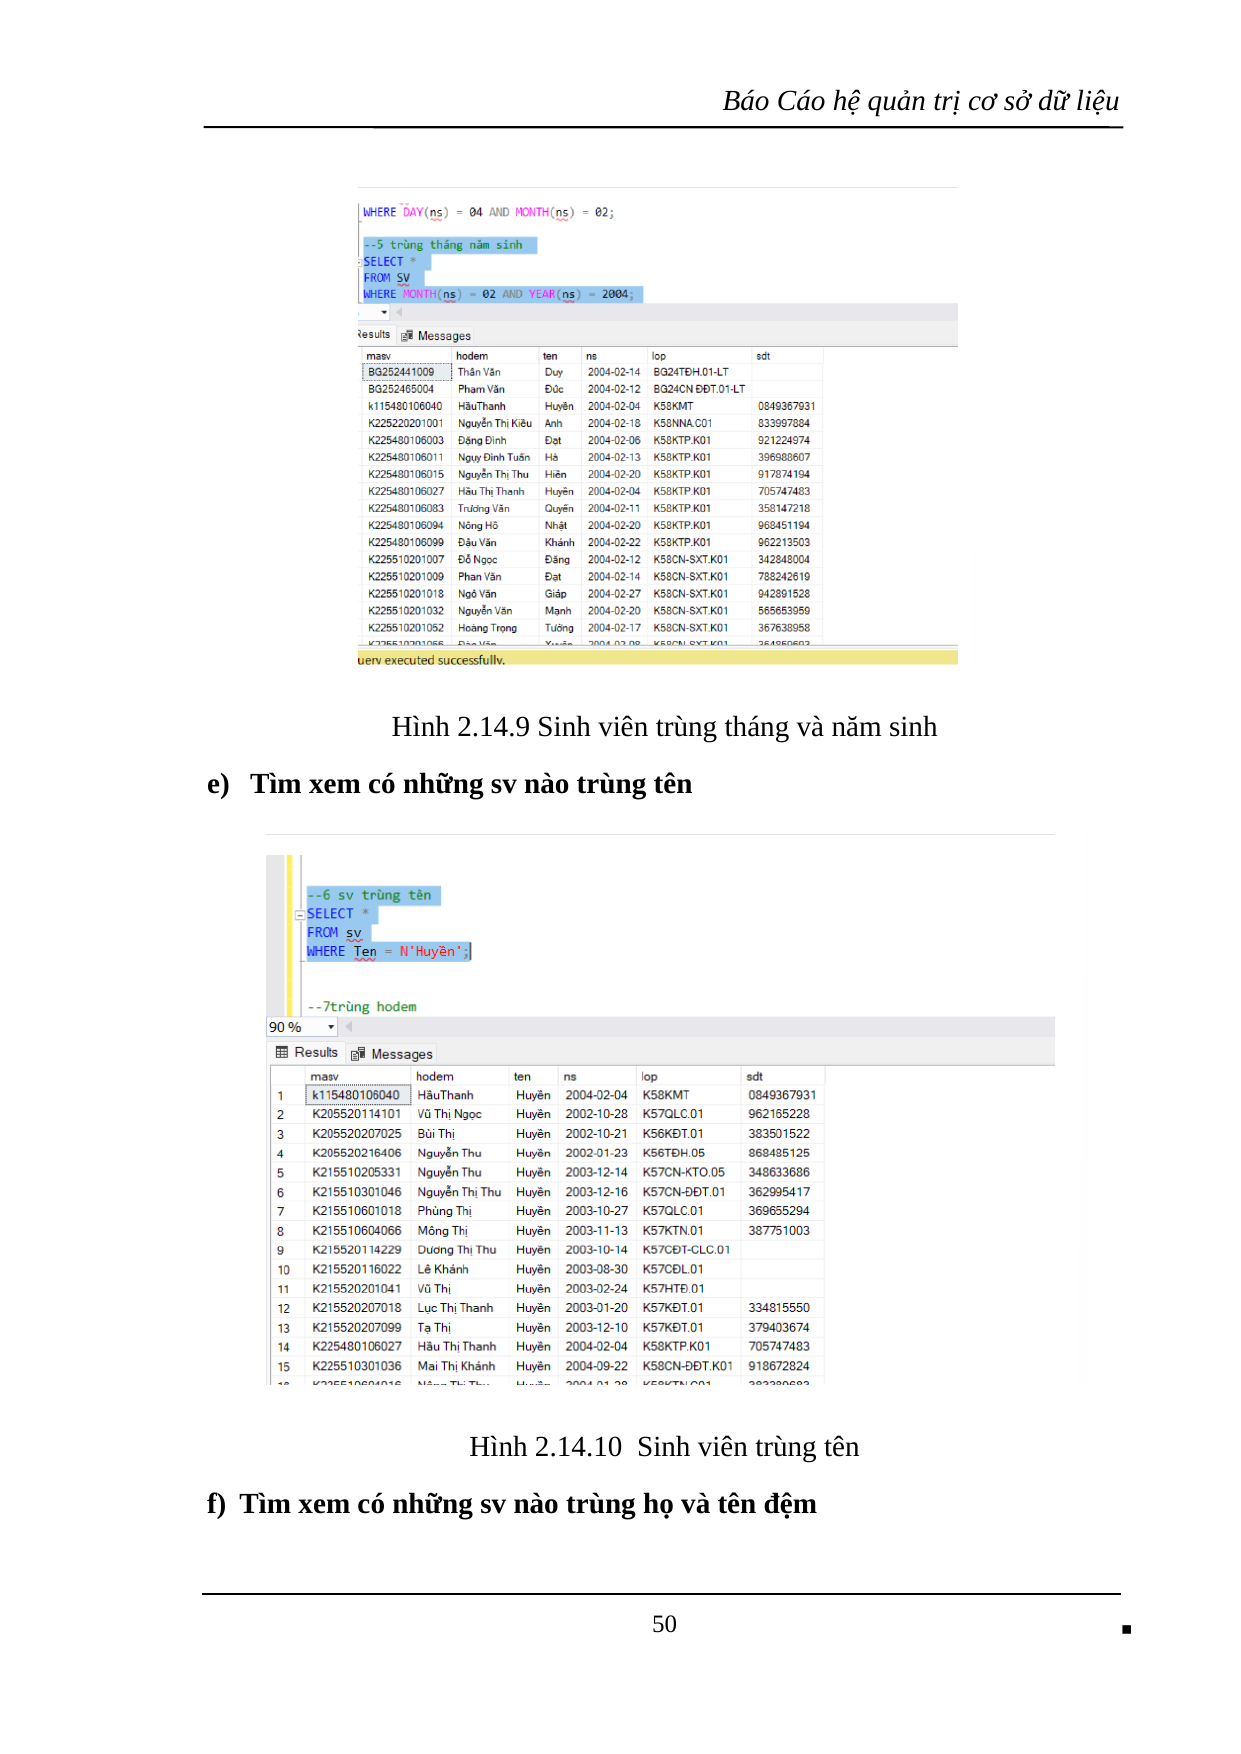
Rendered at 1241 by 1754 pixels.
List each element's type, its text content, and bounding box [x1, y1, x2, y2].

picture [240, 833, 1089, 1385]
text e) Tìm xem có những sv nào trùng tên [207, 766, 1122, 799]
subtitle Hình 2.14.9 Sinh viên trùng tháng và năm sinh [207, 709, 1122, 743]
subtitle Hình 2.14.10 Sinh viên trùng tên [207, 1429, 1122, 1463]
text f) Tìm xem có những sv nào trùng họ và tên đệm [207, 1486, 1122, 1519]
picture [352, 183, 977, 665]
